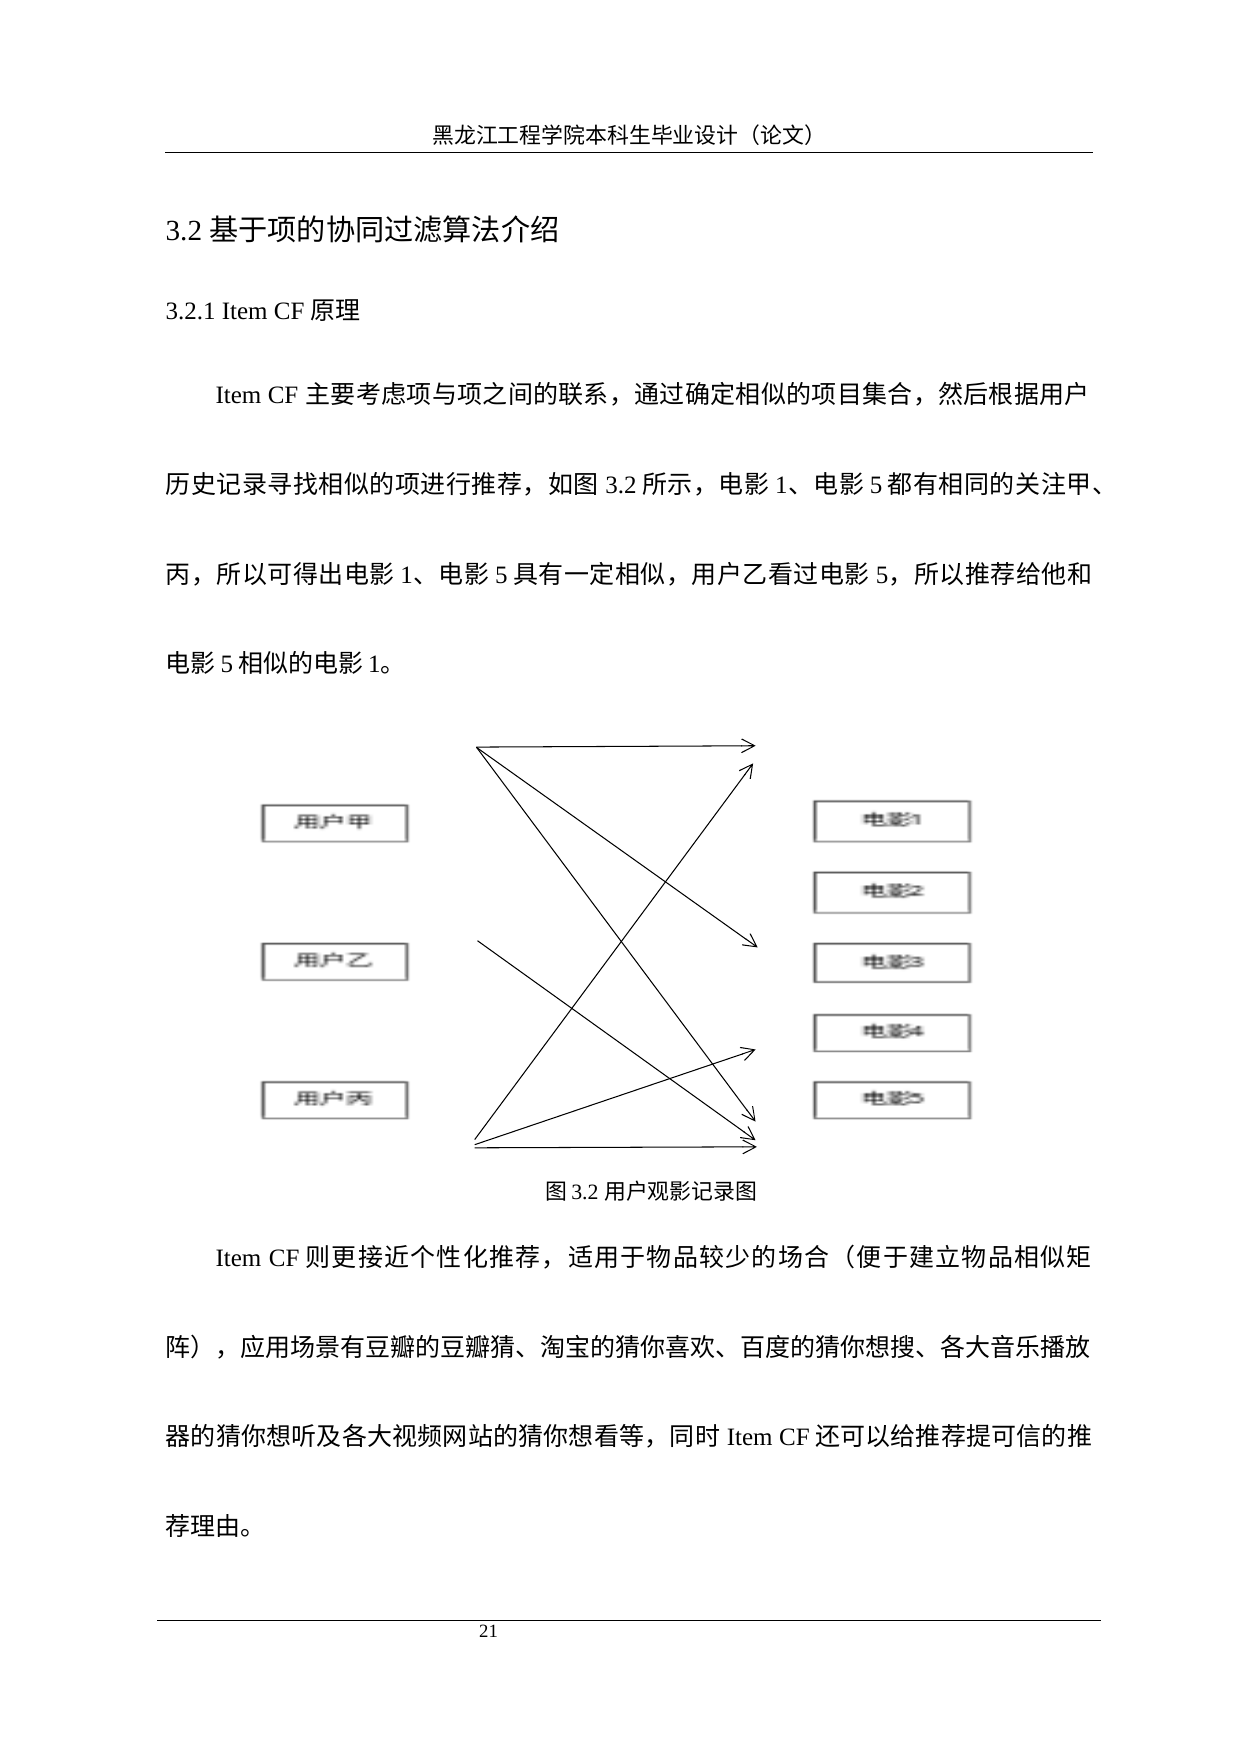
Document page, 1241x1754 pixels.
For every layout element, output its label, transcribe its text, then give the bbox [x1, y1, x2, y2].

subtitle 3.2.1 Item CF 原理 [165, 275, 1093, 342]
subtitle 3.2 基于项的协同过滤算法介绍 [165, 194, 1093, 260]
text Item CF则更接近个性化推荐，适用于物品较少的场合（便于建立物品相似矩阵），应用场景有豆瓣的豆瓣猜、淘宝的猜你喜欢、百度的猜你想搜、各大音乐播放器的猜你想听及各大视频网站的猜你想看等，同时Item CF还可以给推荐提可信的推荐理由。 [165, 1222, 1093, 1558]
text Item CF 主要考虑项与项之间的联系，通过确定相似的项目集合，然后根据用户历史记录寻找相似的项进行推荐，如图3.2所示，电影1、电影5都有相同的关注甲、丙，所以可得出电影1、电影5具有一定相似，用户乙看过电影5，所以推荐给他和电影5相似的电影1。 [165, 360, 1093, 695]
text 图3.2 用户观影记录图 [165, 1173, 1093, 1206]
